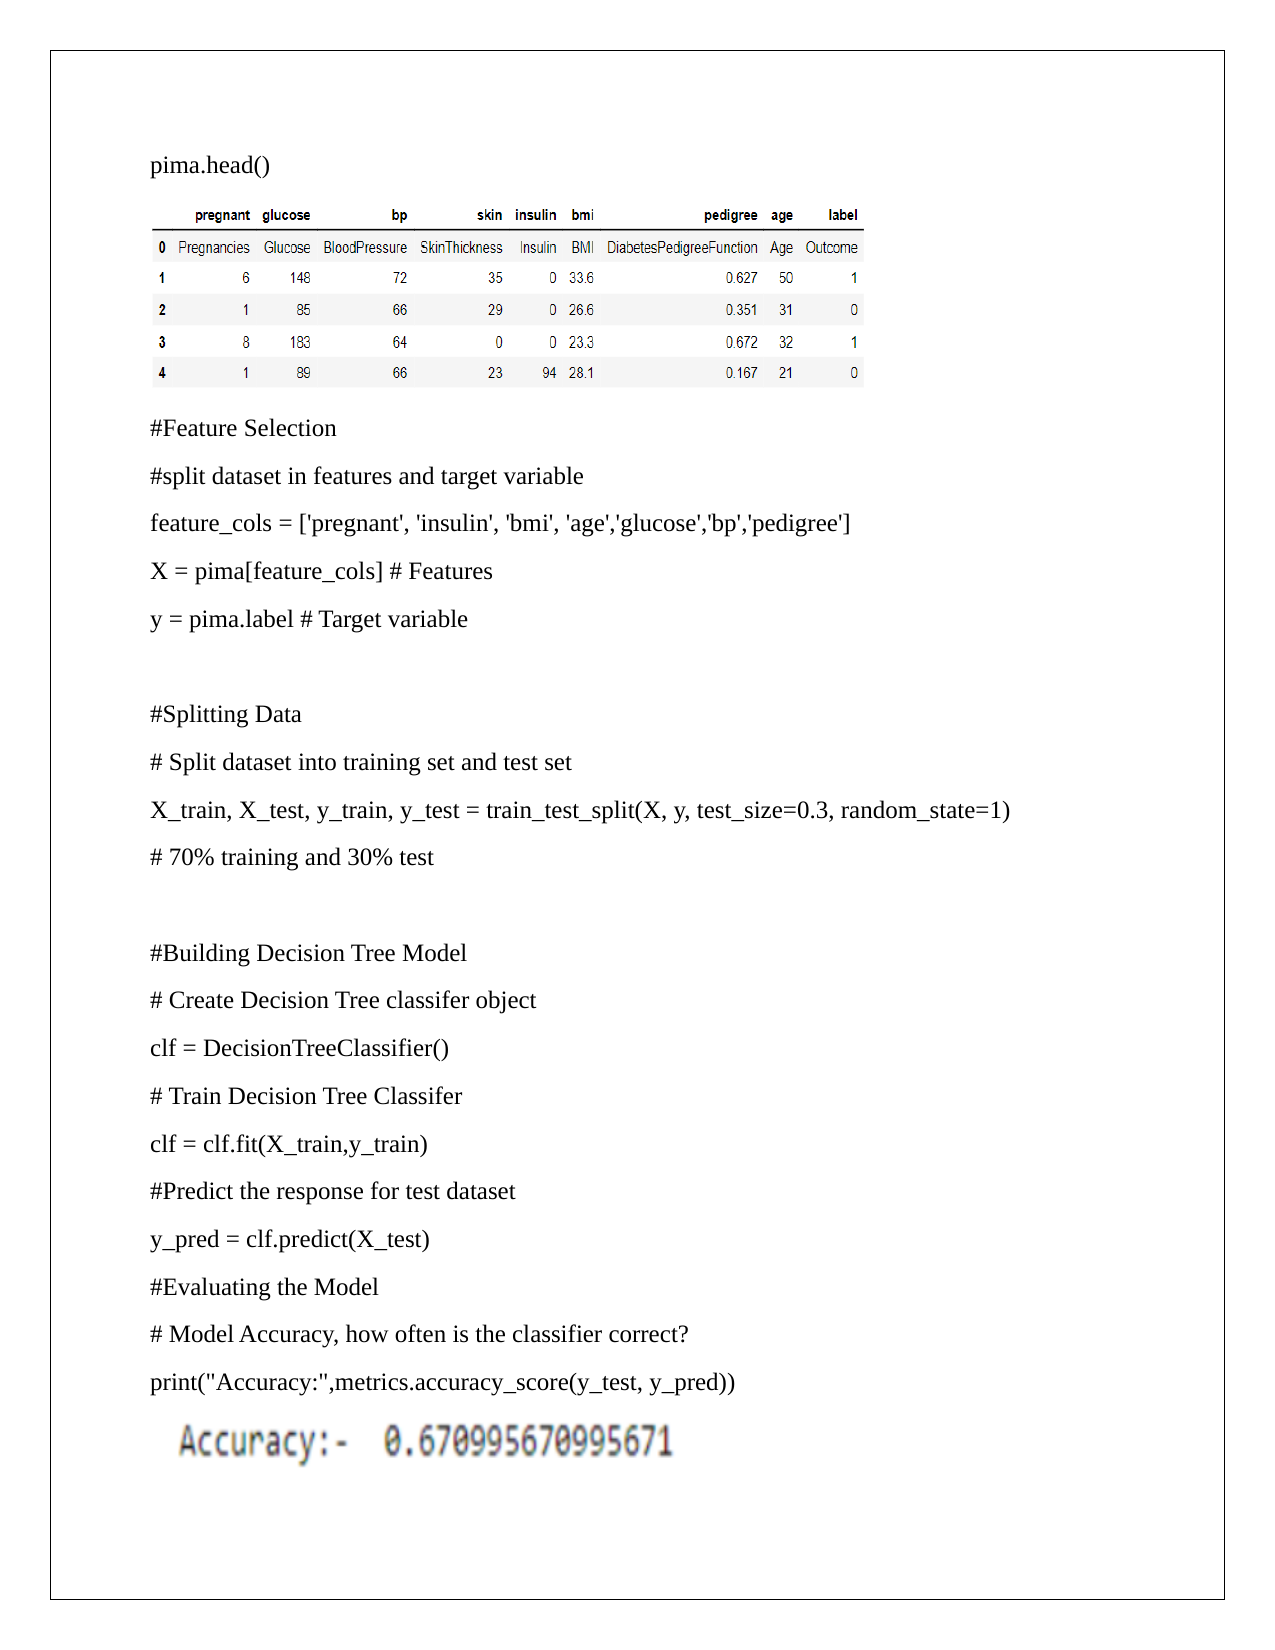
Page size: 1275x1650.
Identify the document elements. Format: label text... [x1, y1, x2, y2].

picture [150, 1415, 701, 1475]
text y = pima.label # Target variable [150, 604, 1125, 633]
text # Split dataset into training set and test set [150, 747, 1125, 776]
text clf = DecisionTreeClassifier() [150, 1033, 1125, 1062]
text #Predict the response for test dataset [150, 1176, 1125, 1205]
text pima.head() [150, 150, 1125, 179]
text #Splitting Data [150, 699, 1125, 728]
text #split dataset in features and target variable [150, 461, 1125, 489]
text # Create Decision Tree classifer object [150, 986, 1125, 1014]
text print("Accuracy:",metrics.accuracy_score(y_test, y_pred)) [150, 1367, 1125, 1396]
text #Feature Selection [150, 413, 1125, 442]
text # Train Decision Tree Classifer [150, 1081, 1125, 1110]
text clf = clf.fit(X_train,y_train) [150, 1129, 1125, 1157]
text X = pima[feature_cols] # Features [150, 556, 1125, 585]
picture [150, 197, 869, 395]
text X_train, X_test, y_train, y_test = train_test_split(X, y, test_size=0.3, random_state=1) [150, 795, 1125, 823]
text # Model Accuracy, how often is the classifier correct? [150, 1319, 1125, 1348]
text #Building Decision Tree Model [150, 938, 1125, 967]
text # 70% training and 30% test [150, 842, 1125, 871]
text #Evaluating the Model [150, 1272, 1125, 1301]
text y_pred = clf.predict(X_test) [150, 1224, 1125, 1253]
text feature_cols = ['pregnant', 'insulin', 'bmi', 'age','glucose','bp','pedigree'] [150, 508, 1125, 537]
